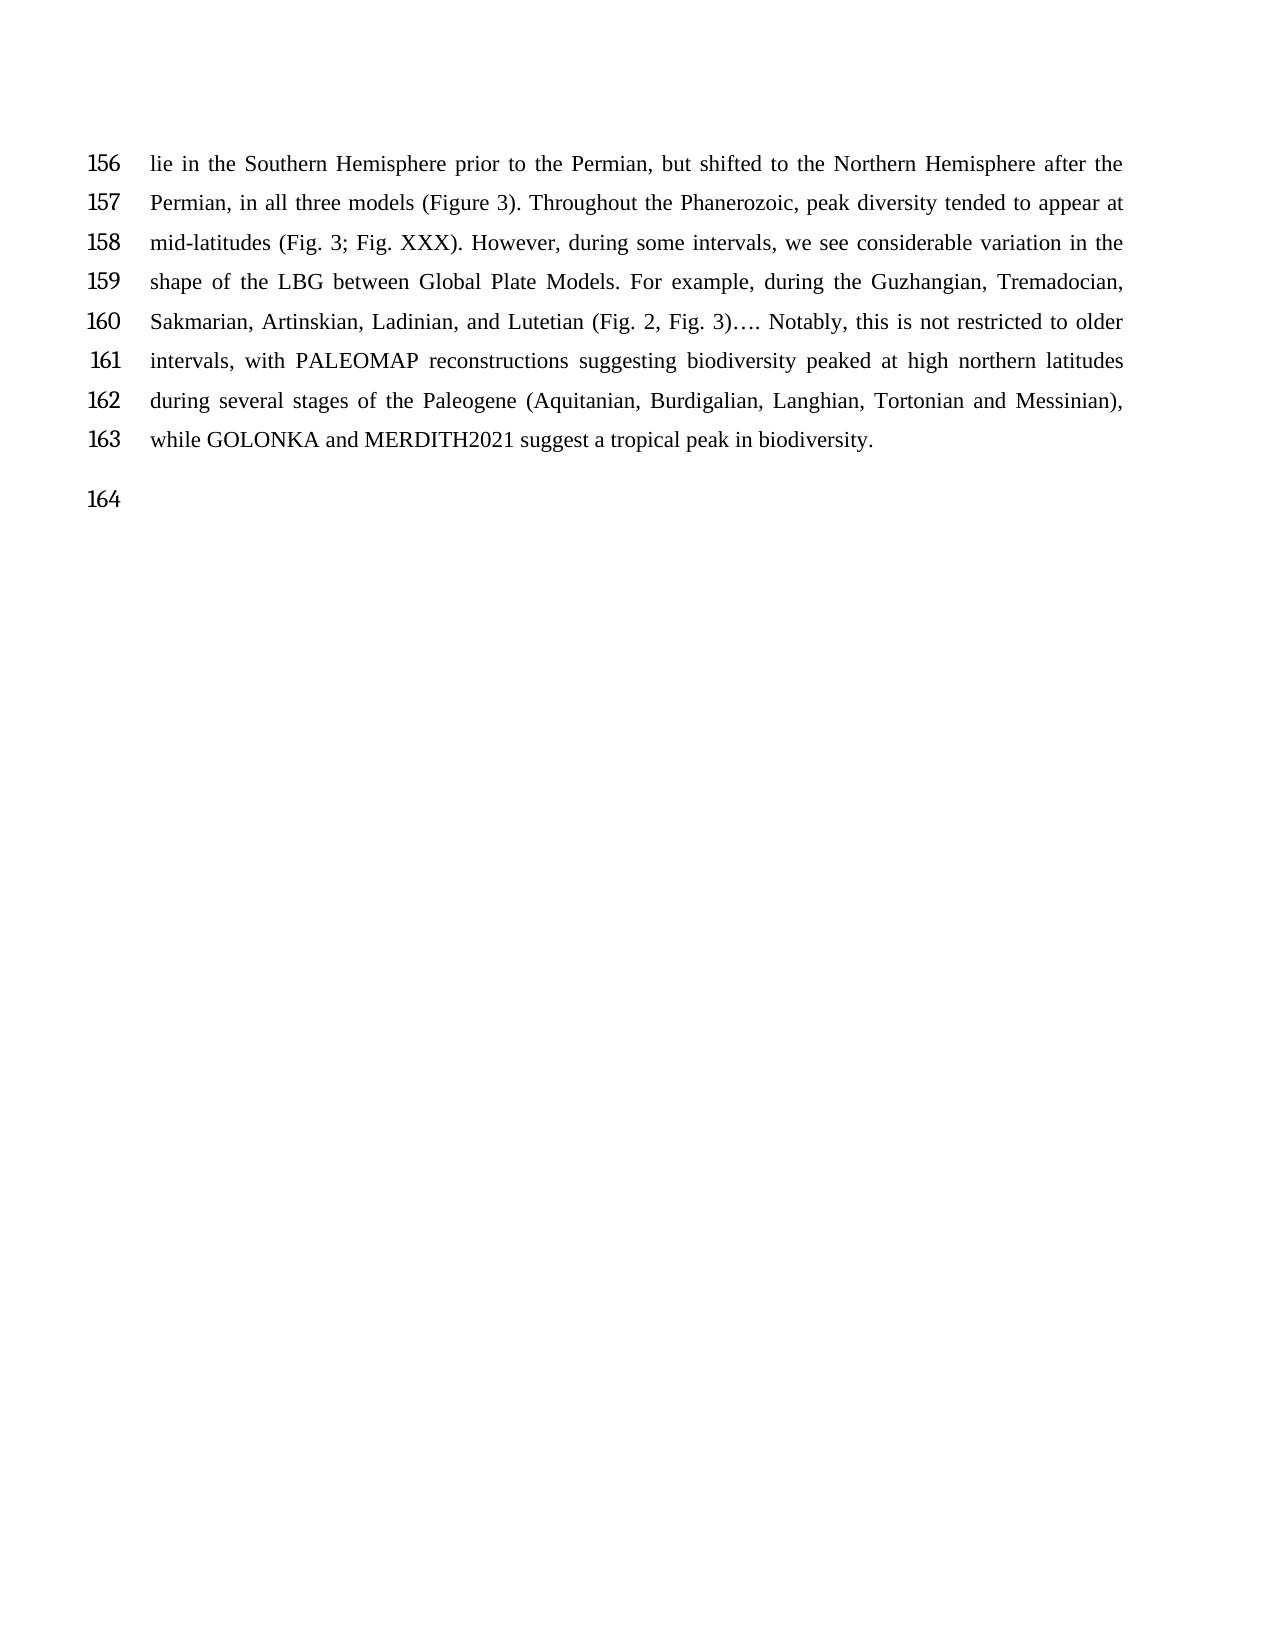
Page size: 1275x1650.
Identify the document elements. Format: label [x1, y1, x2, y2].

text [150, 150, 1125, 453]
